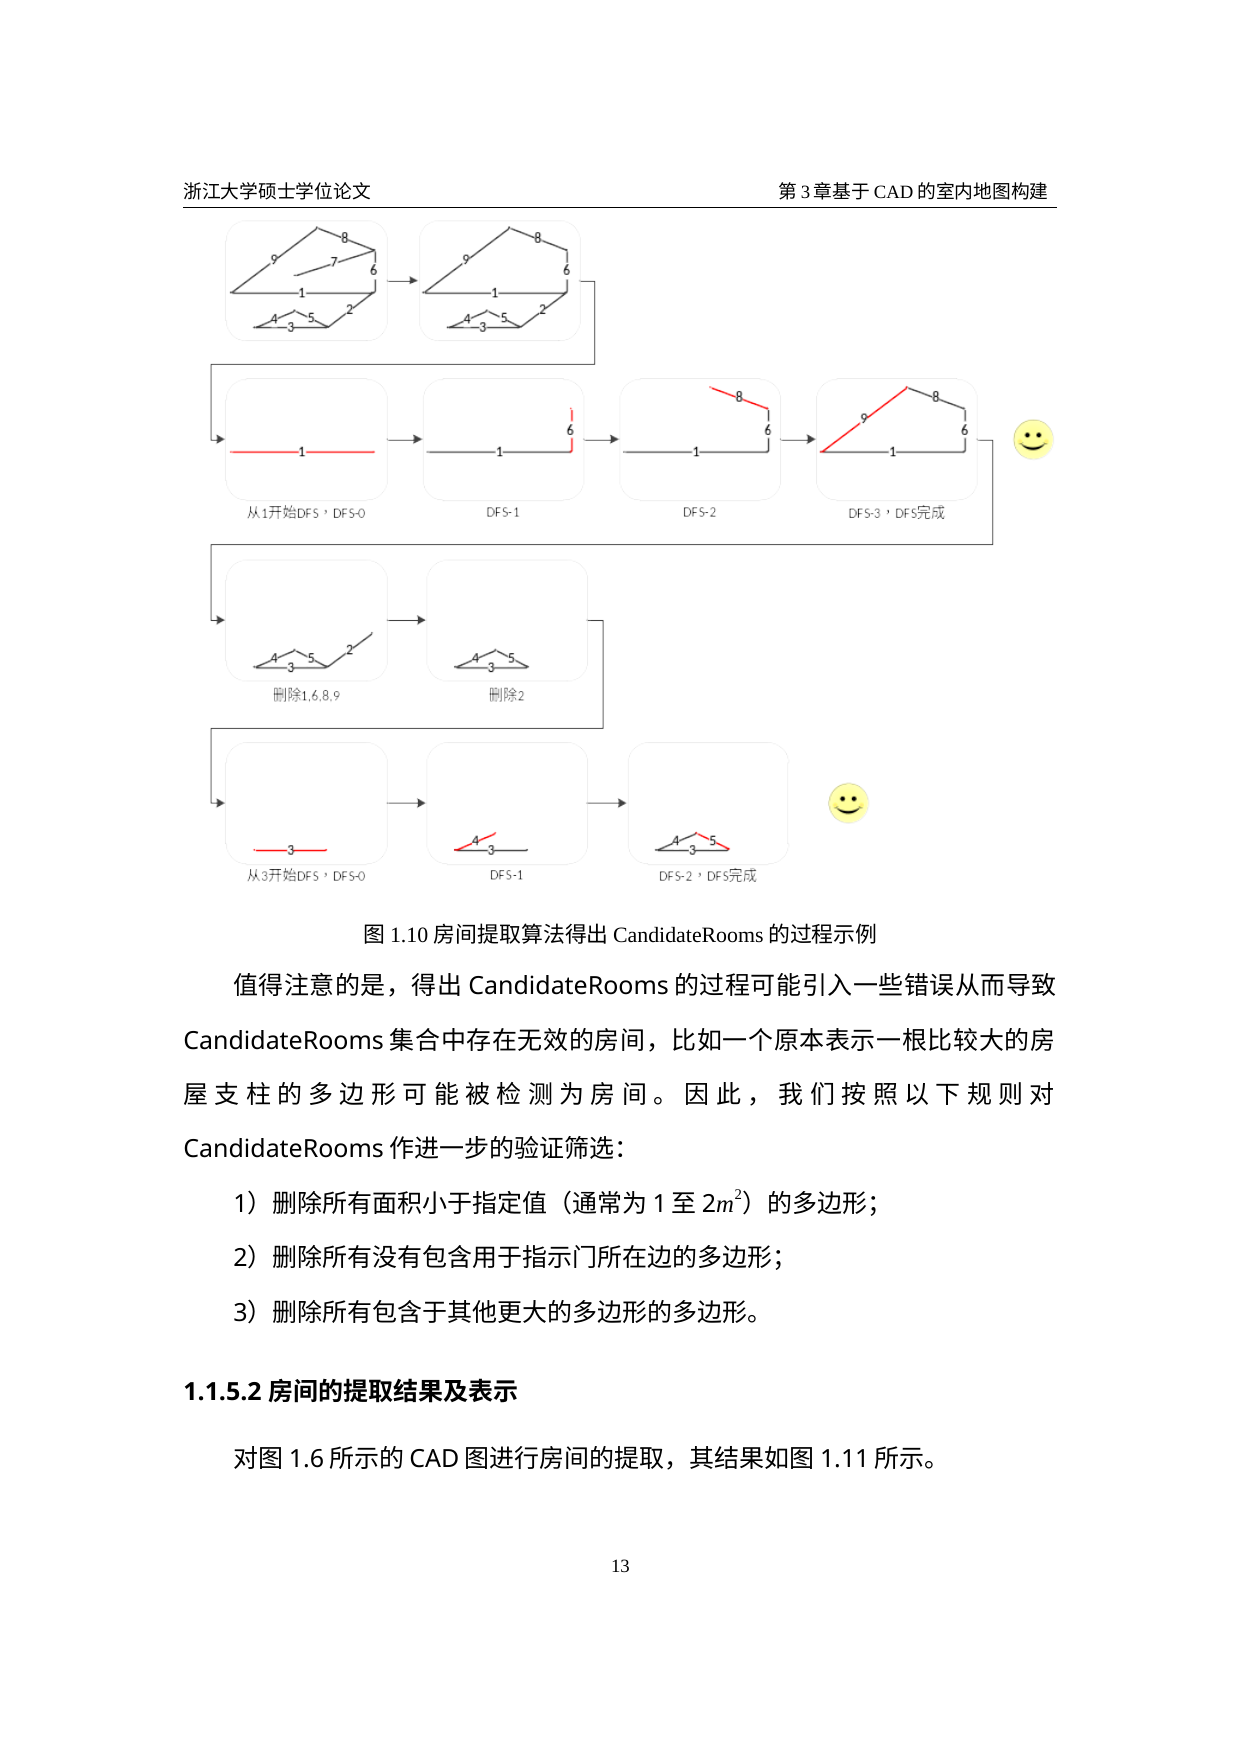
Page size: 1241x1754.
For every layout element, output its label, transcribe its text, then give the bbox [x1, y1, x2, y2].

subtitle 房间的提取结果及表示 [183, 1371, 1057, 1408]
text 值得注意的是，得出CandidateRooms的过程可能引入一些错误从而导致CandidateRooms集合中存在无效的房间，比如一个原本表示一根比较大的房屋支柱的多边形可能被检测为房间。因此，我们按照以下规则对CandidateRooms作进一步的验证筛选： [183, 966, 1057, 1165]
text 图 1.10 房间提取算法得出CandidateRooms的过程示例 [183, 917, 1057, 949]
text 3）删除所有包含于其他更大的多边形的多边形。 [183, 1292, 1057, 1328]
text 2）删除所有没有包含用于指示门所在边的多边形； [183, 1238, 1057, 1274]
text 对图 1.6所示的CAD图进行房间的提取，其结果如图 1.11所示。 [183, 1438, 1057, 1474]
text 1）删除所有面积小于指定值（通常为1至2）的多边形； [183, 1183, 1057, 1219]
